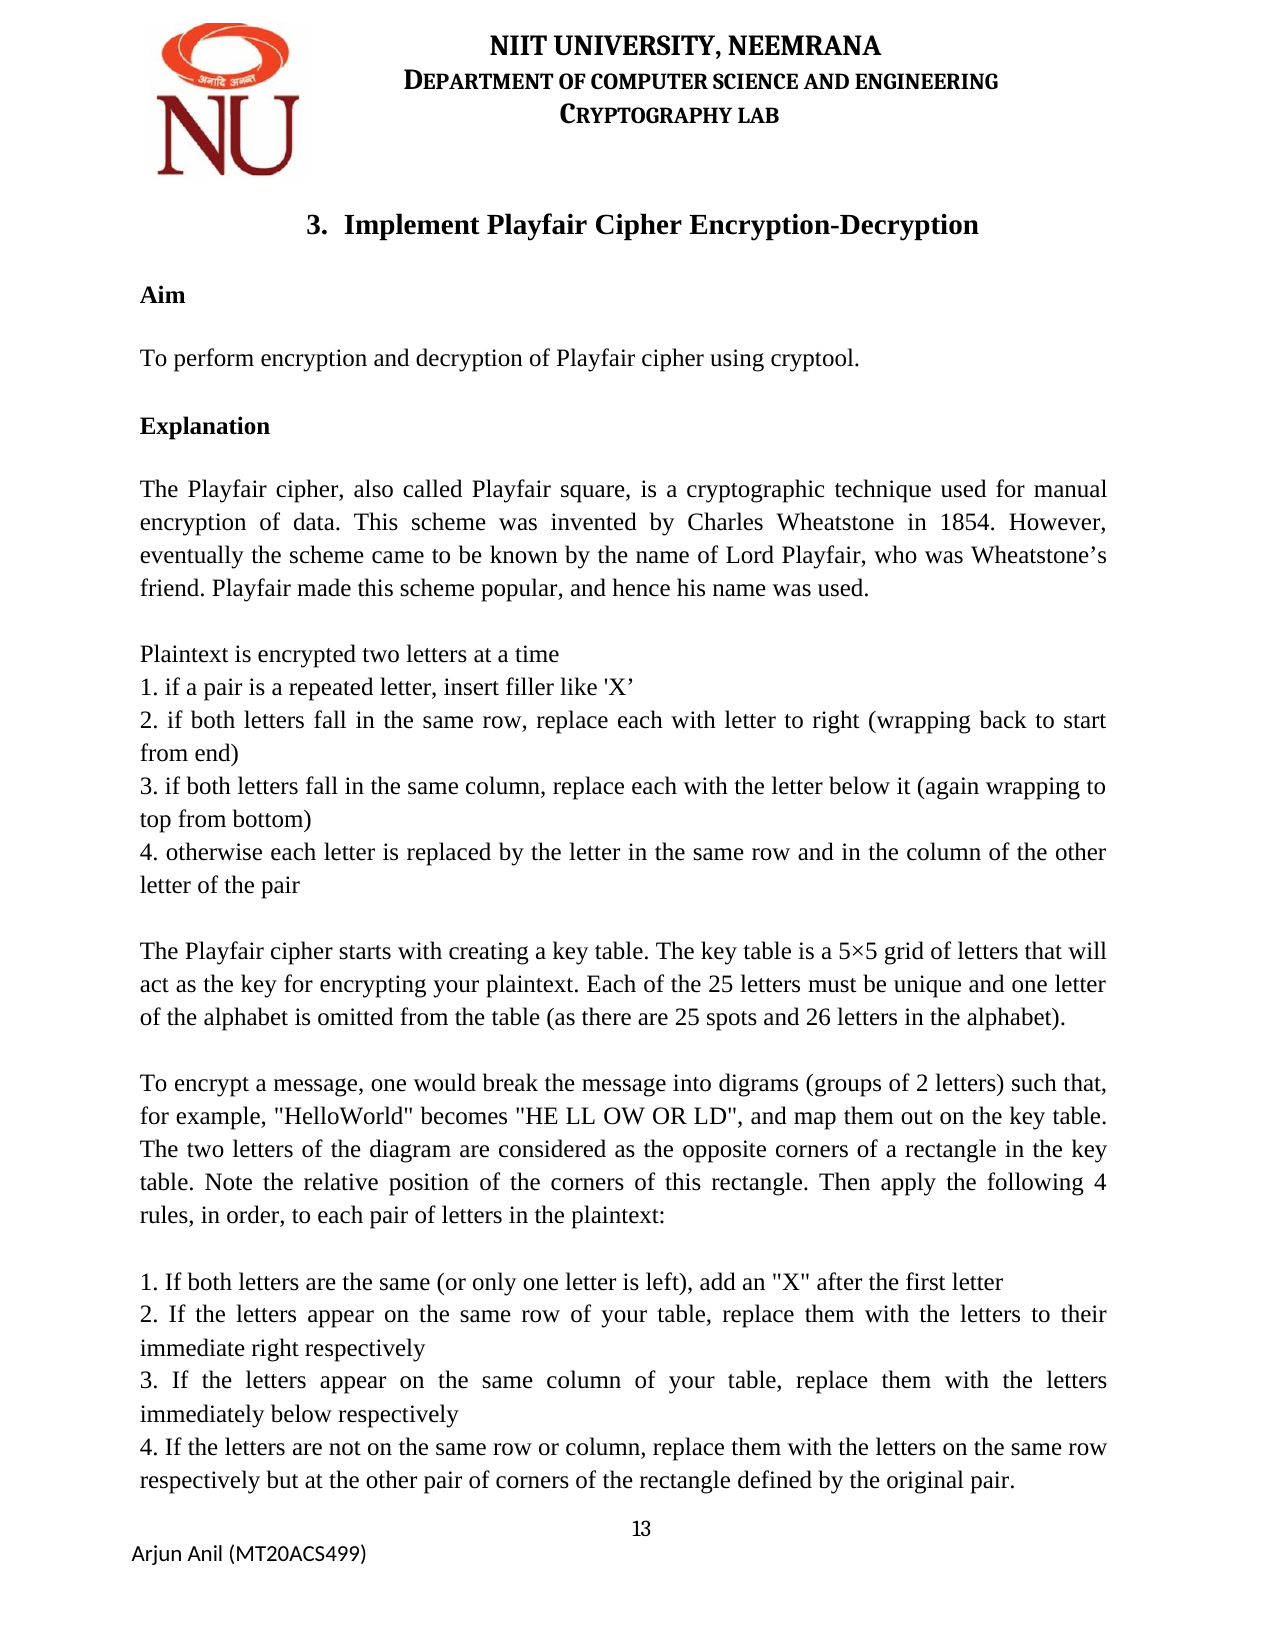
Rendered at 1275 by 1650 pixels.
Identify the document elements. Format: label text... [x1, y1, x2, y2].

subtitle Aim [139, 280, 1108, 309]
text To perform encryption and decryption of Playfair cipher using cryptool. [139, 343, 1108, 372]
text The Playfair cipher starts with creating a key table. The key table is a 5×5 grid of letters that will act as the key for encrypting your plaintext. Each of the 25 letters must be unique and one letter of the alphabet is omitted from the table (as there are 25 spots and 26 letters in the alphabet). [139, 936, 1108, 1031]
text 2. If the letters appear on the same row of your table, replace them with the letters to their immediate right respectively [139, 1299, 1108, 1361]
text 3. If the letters appear on the same column of your table, replace them with the letters immediately below respectively [139, 1366, 1108, 1427]
text 3. if both letters fall in the same column, replace each with the letter below it (again wrapping to top from bottom) [139, 771, 1108, 833]
text 2. if both letters fall in the same row, replace each with letter to right (wrapping back to start from end) [139, 705, 1108, 767]
text 1. If both letters are the same (or only one letter is left), add an "X" after the first letter [139, 1267, 1108, 1295]
text 4. If the letters are not on the same row or column, replace them with the letters on the same row respectively but at the other pair of corners of the rectangle defined by the original pair. [139, 1432, 1108, 1493]
subtitle Implement Playfair Cipher Encryption-Decryption [177, 207, 1108, 241]
text Plaintext is encrypted two letters at a time [139, 639, 1108, 668]
text To encrypt a message, one would break the message into digrams (groups of 2 letters) such that, for example, "HelloWorld" becomes "HE LL OW OR LD", and map them out on the key table. The two letters of the diagram are considered as the opposite corners of a rectangle in the key table. Note the relative position of the corners of this rectangle. Then apply the following 4 rules, in order, to each pair of letters in the plaintext: [139, 1068, 1108, 1229]
picture [150, 23, 306, 179]
text 4. otherwise each letter is replaced by the letter in the same row and in the column of the other letter of the pair [139, 837, 1108, 899]
subtitle Explanation [139, 411, 1108, 439]
text 1. if a pair is a repeated letter, insert filler like 'X’ [139, 672, 1108, 701]
text The Playfair cipher, also called Playfair square, is a cryptographic technique used for manual encryption of data. This scheme was invented by Charles Wheatstone in 1854. However, eventually the scheme came to be known by the name of Lord Playfair, who was Wheatstone’s friend. Playfair made this scheme popular, and hence his name was used. [139, 474, 1108, 602]
